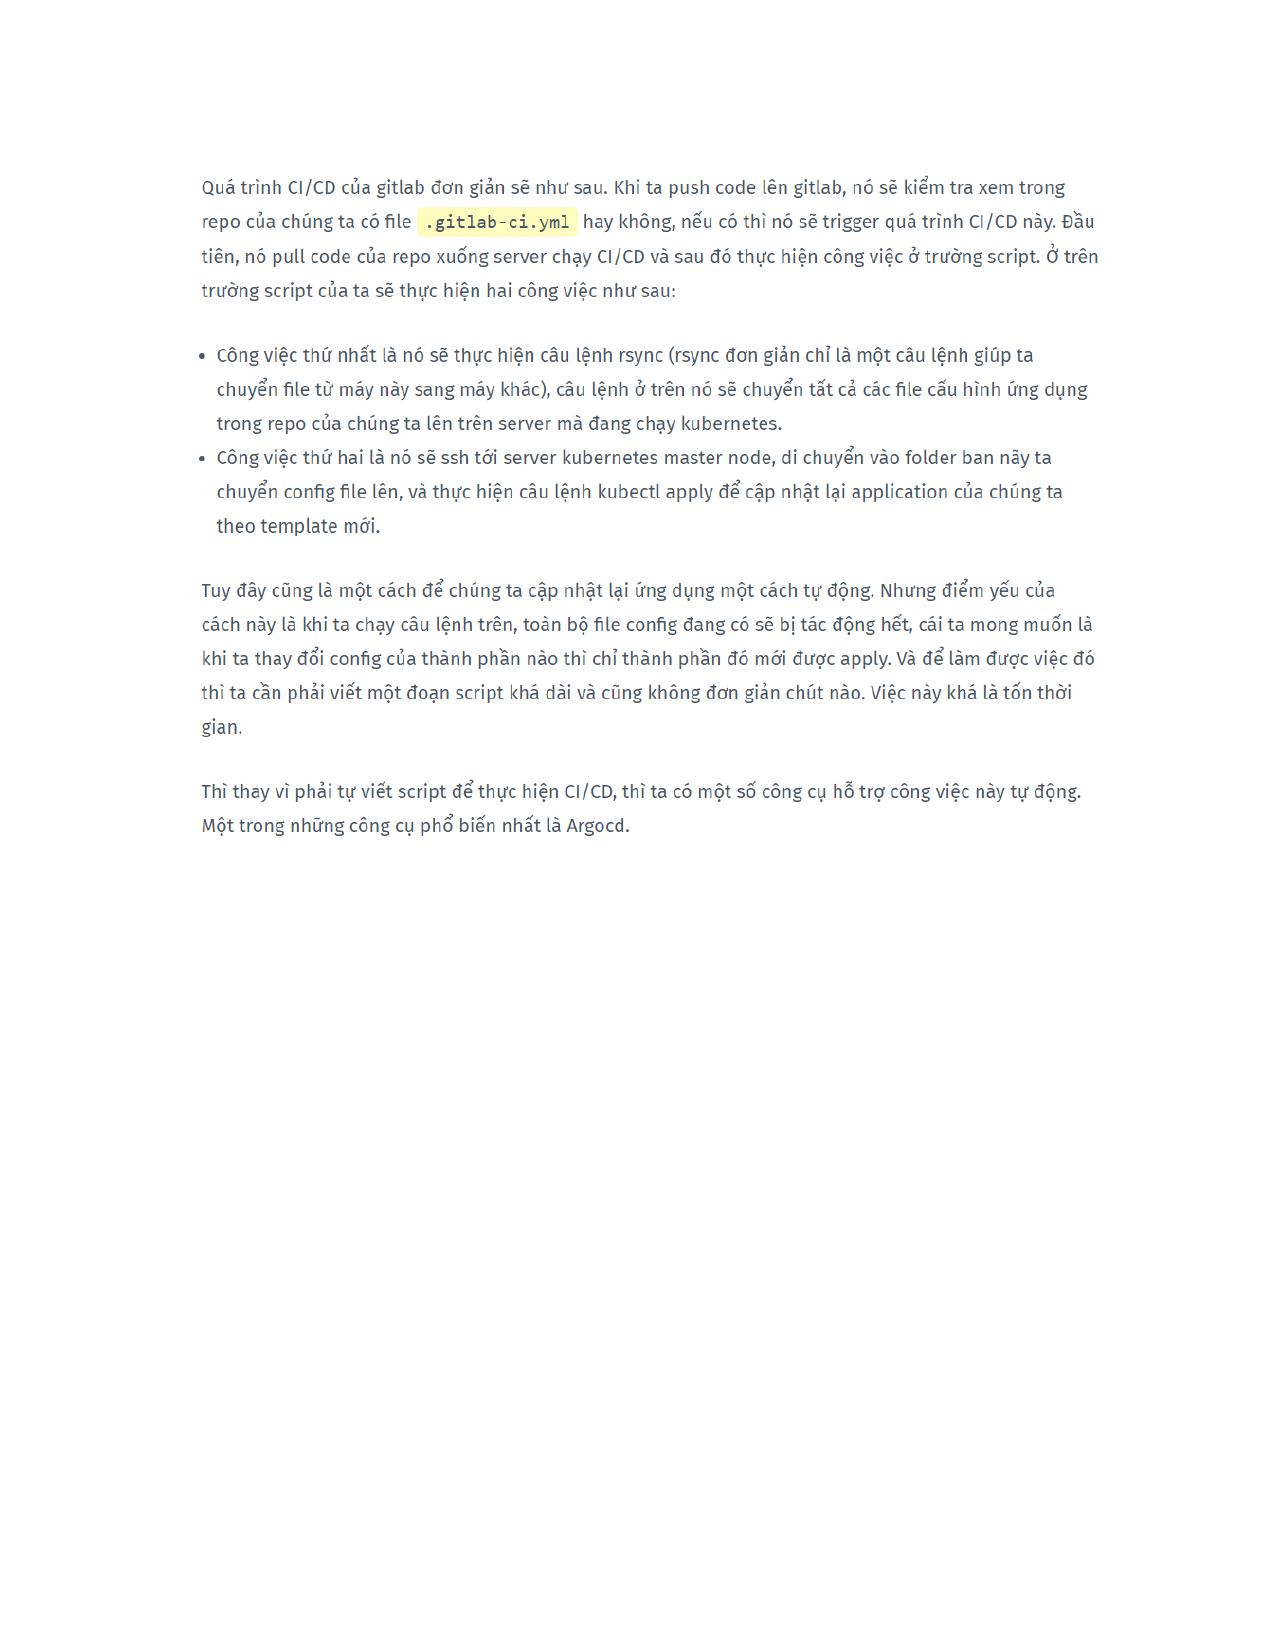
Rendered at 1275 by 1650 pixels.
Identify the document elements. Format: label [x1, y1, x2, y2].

picture [150, 150, 1125, 864]
